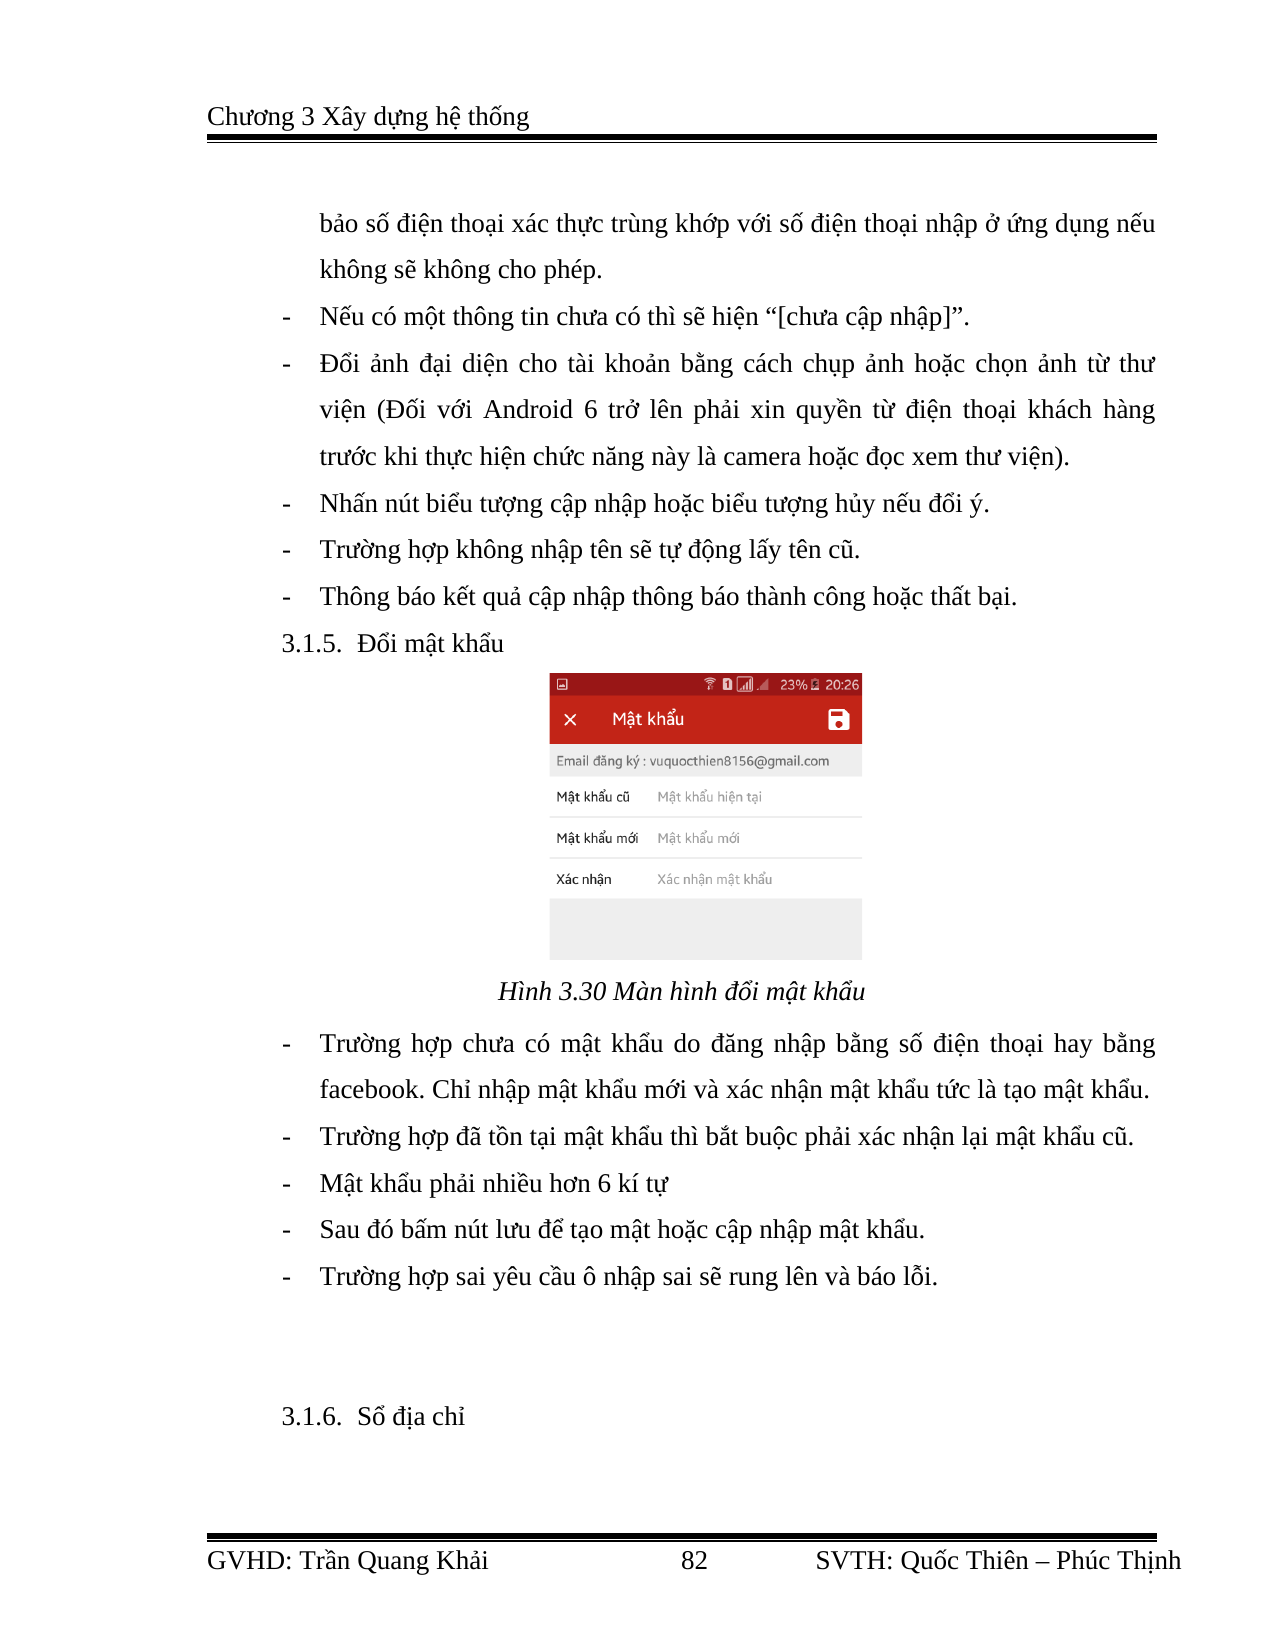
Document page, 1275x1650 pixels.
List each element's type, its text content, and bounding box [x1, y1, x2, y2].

text Đổi mật khẩu [281, 627, 1157, 658]
list Trường hợp chưa có mật khẩu do đăng nhập bằng số điện thoại hay bằng facebook. Chỉ nhập mật khẩu mới và xác nhận mật khẩu tức là tạo mật khẩu. [282, 1027, 1157, 1104]
picture [549, 673, 863, 960]
list Nếu có một thông tin chưa có thì sẽ hiện “[chưa cập nhập]”. [282, 300, 1157, 331]
list Nhấn nút biểu tượng cập nhập hoặc biểu tượng hủy nếu đổi ý. [282, 487, 1157, 518]
list Thông báo kết quả cập nhập thông báo thành công hoặc thất bại. [282, 580, 1157, 611]
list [282, 207, 1157, 284]
list Trường hợp đã tồn tại mật khẩu thì bắt buộc phải xác nhận lại mật khẩu cũ. [282, 1120, 1157, 1151]
list Trường hợp không nhập tên sẽ tự động lấy tên cũ. [282, 533, 1157, 564]
list Sau đó bấm nút lưu để tạo mật hoặc cập nhập mật khẩu. [282, 1213, 1157, 1244]
list Mật khẩu phải nhiều hơn 6 kí tự [282, 1167, 1157, 1198]
text Sổ địa chỉ [281, 1400, 1157, 1431]
list Trường hợp sai yêu cầu ô nhập sai sẽ rung lên và báo lỗi. [282, 1260, 1157, 1291]
list Đổi ảnh đại diện cho tài khoản bằng cách chụp ảnh hoặc chọn ảnh từ thư viện (Đối với Android 6 trở lên phải xin quyền từ điện thoại khách hàng trước khi thực hiện chức năng này là camera hoặc đọc xem thư viện). [282, 347, 1157, 471]
